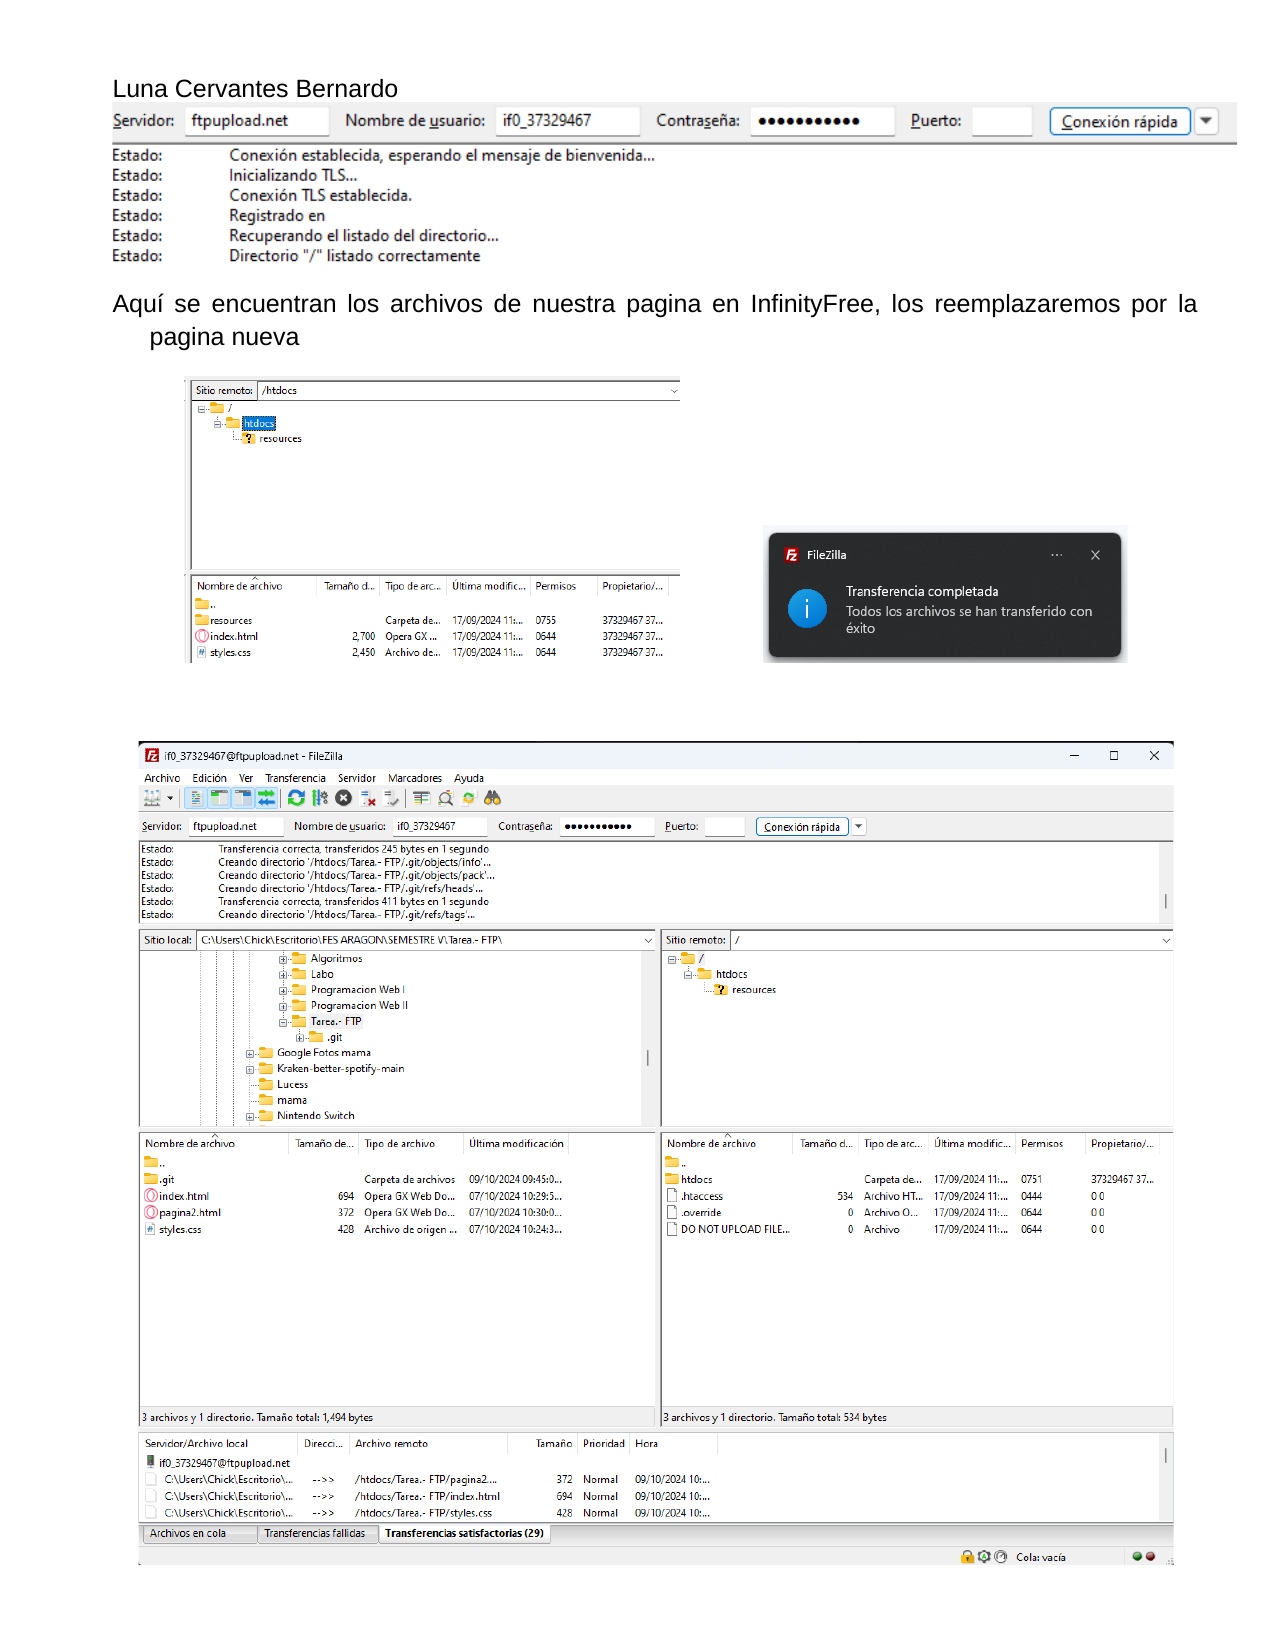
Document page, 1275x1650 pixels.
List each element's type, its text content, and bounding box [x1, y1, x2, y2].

picture [112, 102, 1238, 264]
picture [184, 375, 680, 663]
picture [763, 525, 1128, 663]
text Aquí se encuentran los archivos de nuestra pagina en InfinityFree, los reemplazaremos por la pagina nueva [112, 289, 1200, 351]
picture [138, 741, 1174, 1565]
